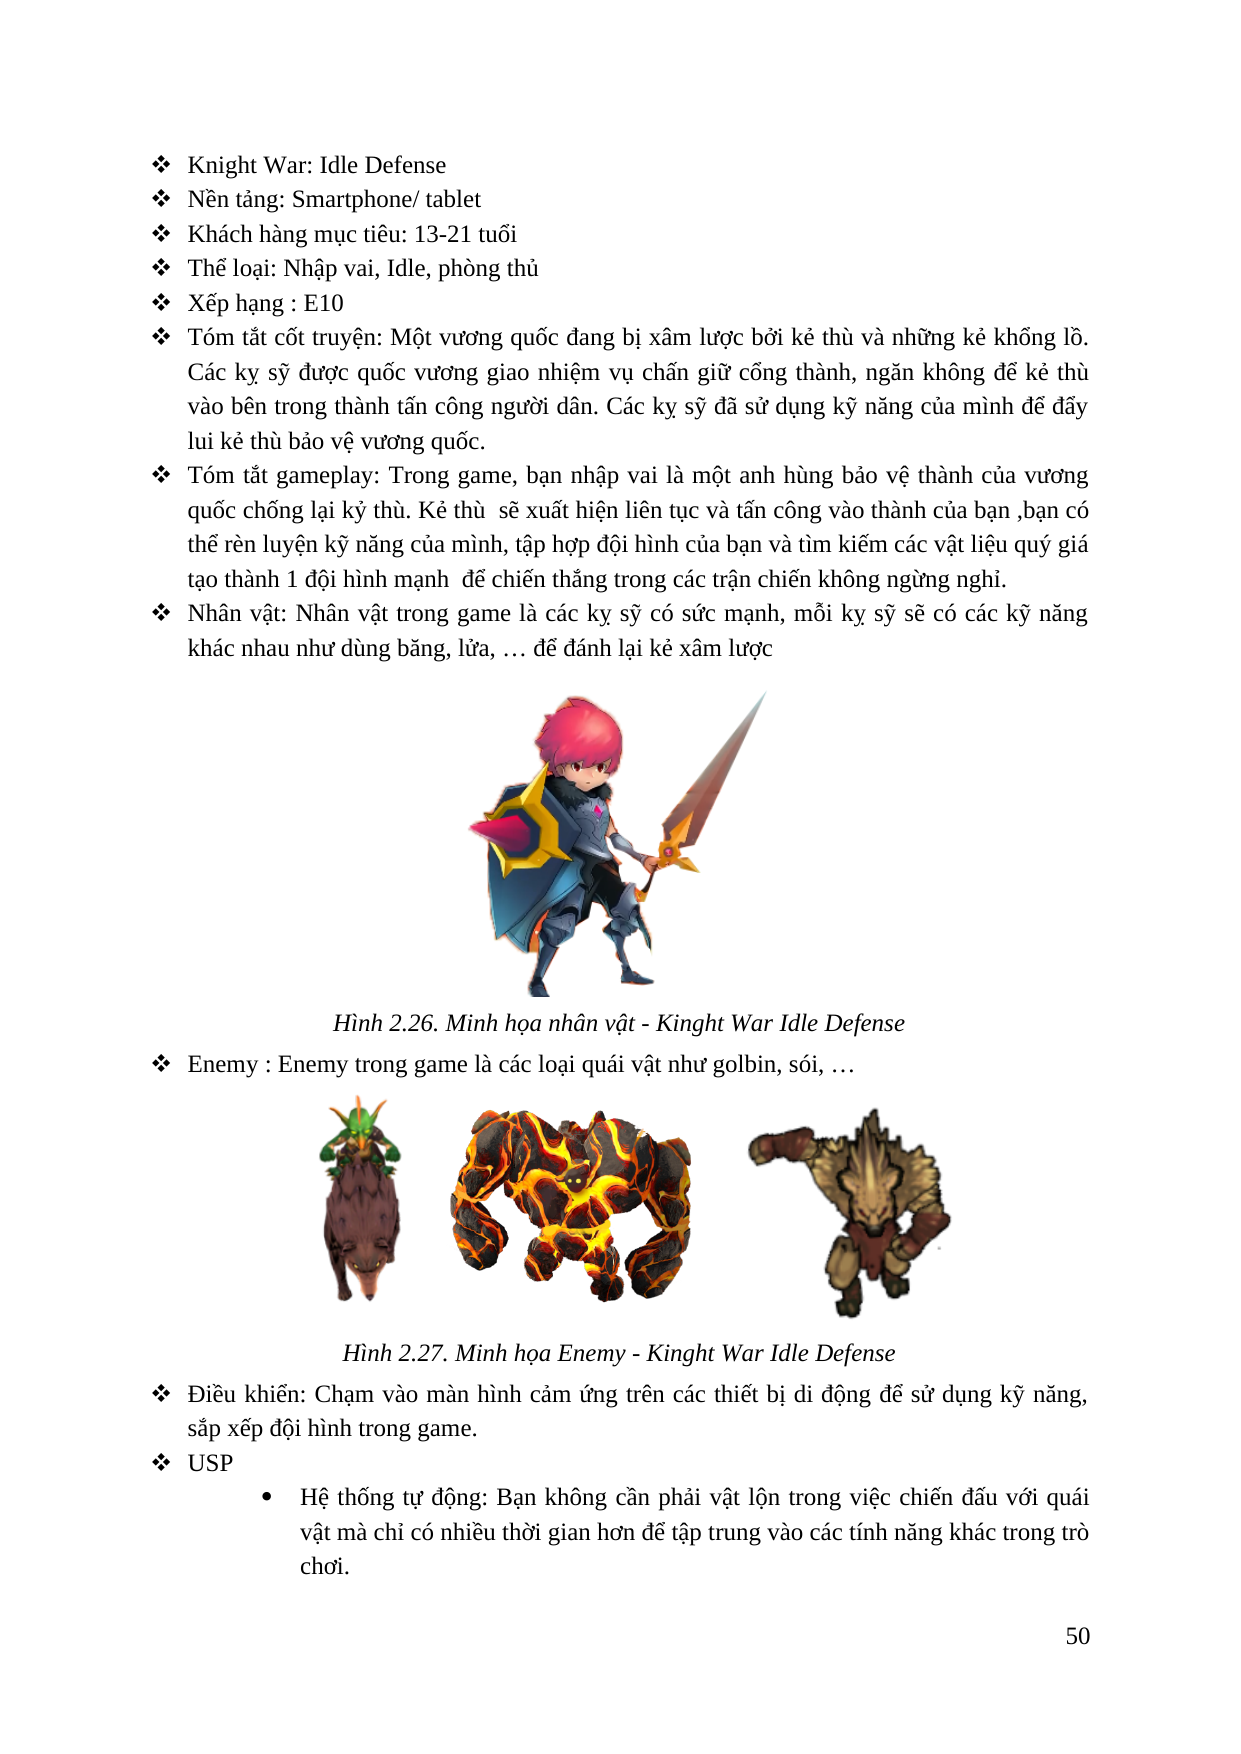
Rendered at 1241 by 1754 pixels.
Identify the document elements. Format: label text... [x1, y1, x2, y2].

list Xếp hạng : E10 [150, 288, 1090, 317]
list Knight War: Idle Defense [150, 150, 1090, 179]
list Nhân vật: Nhân vật trong game là các kỵ sỹ có sức mạnh, mỗi kỵ sỹ sẽ có các kỹ năng khác nhau như dùng băng, lửa, … để đánh lại kẻ xâm lược [150, 598, 1090, 661]
list Tóm tắt gameplay: Trong game, bạn nhập vai là một anh hùng bảo vệ thành của vương quốc chống lại kỷ thù. Kẻ thù sẽ xuất hiện liên tục và tấn công vào thành của bạn ,bạn có thể rèn luyện kỹ năng của mình, tập hợp đội hình của bạn và tìm kiếm các vật liệu quý giá tạo thành 1 đội hình mạnh để chiến thắng trong các trận chiến không ngừng nghỉ. [150, 460, 1090, 592]
list Hệ thống tự động: Bạn không cần phải vật lộn trong việc chiến đấu với quái vật mà chỉ có nhiều thời gian hơn để tập trung vào các tính năng khác trong trò chơi. [262, 1482, 1090, 1580]
text Hình 2.26. Minh họa nhân vật - Kinght War Idle Defense [150, 1008, 1090, 1037]
picture [305, 1083, 1010, 1327]
list Enemy : Enemy trong game là các loại quái vật như golbin, sói, … [150, 1049, 1090, 1078]
picture [467, 673, 773, 997]
list Thể loại: Nhập vai, Idle, phòng thủ [150, 253, 1090, 282]
list Nền tảng: Smartphone/ tablet [150, 184, 1090, 213]
list USP [150, 1448, 1090, 1477]
text Hình 2.27. Minh họa Enemy - Kinght War Idle Defense [150, 1338, 1090, 1367]
list Tóm tắt cốt truyện: Một vương quốc đang bị xâm lược bởi kẻ thù và những kẻ khổng lồ. Các kỵ sỹ được quốc vương giao nhiệm vụ chấn giữ cổng thành, ngăn không để kẻ thù vào bên trong thành tấn công người dân. Các kỵ sỹ đã sử dụng kỹ năng của mình để đẩy lui kẻ thù bảo vệ vương quốc. [150, 322, 1090, 454]
list Điều khiển: Chạm vào màn hình cảm ứng trên các thiết bị di động để sử dụng kỹ năng, sắp xếp đội hình trong game. [150, 1379, 1090, 1442]
list Khách hàng mục tiêu: 13-21 tuổi [150, 219, 1090, 248]
